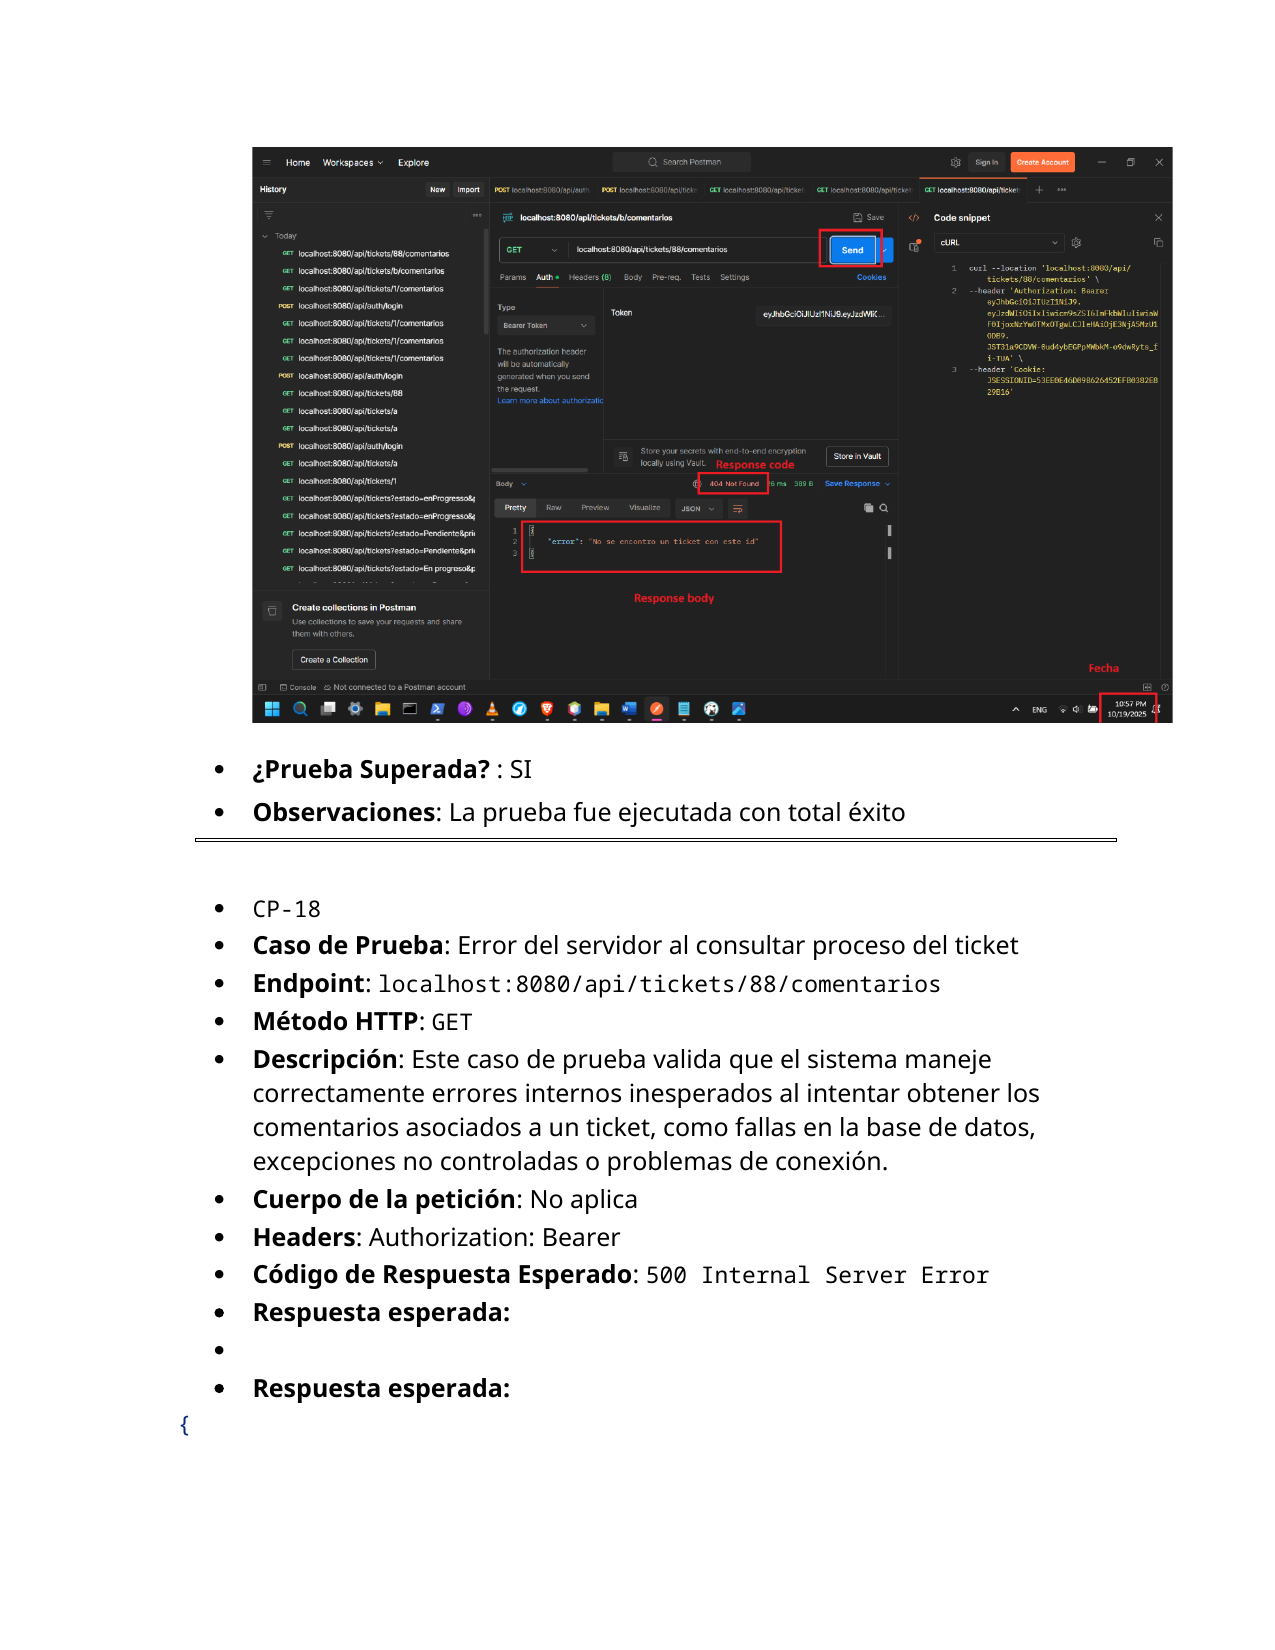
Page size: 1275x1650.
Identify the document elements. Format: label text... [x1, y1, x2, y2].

text { [177, 1408, 1098, 1439]
list Código de Respuesta Esperado: 500 Internal Server Error [215, 1257, 1098, 1291]
picture [252, 147, 1173, 723]
list Respuesta esperada: [215, 1295, 1098, 1329]
list Caso de Prueba: Error del servidor al consultar proceso del ticket [215, 928, 1098, 962]
list ¿Prueba Superada? : SI [215, 752, 1098, 786]
list Respuesta esperada: [215, 1370, 1098, 1404]
list Headers: Authorization: Bearer [215, 1219, 1098, 1253]
list Cuerpo de la petición: No aplica [215, 1181, 1098, 1215]
list Observaciones: La prueba fue ejecutada con total éxito [215, 795, 1098, 829]
list CP-18 [215, 893, 1098, 924]
list Descripción: Este caso de prueba valida que el sistema maneje correctamente errores internos inesperados al intentar obtener los comentarios asociados a un ticket, como fallas en la base de datos, excepciones no controladas o problemas de conexión. [215, 1041, 1098, 1178]
list Endpoint: localhost:8080/api/tickets/88/comentarios [215, 966, 1098, 1000]
list Método HTTP: GET [215, 1003, 1098, 1038]
